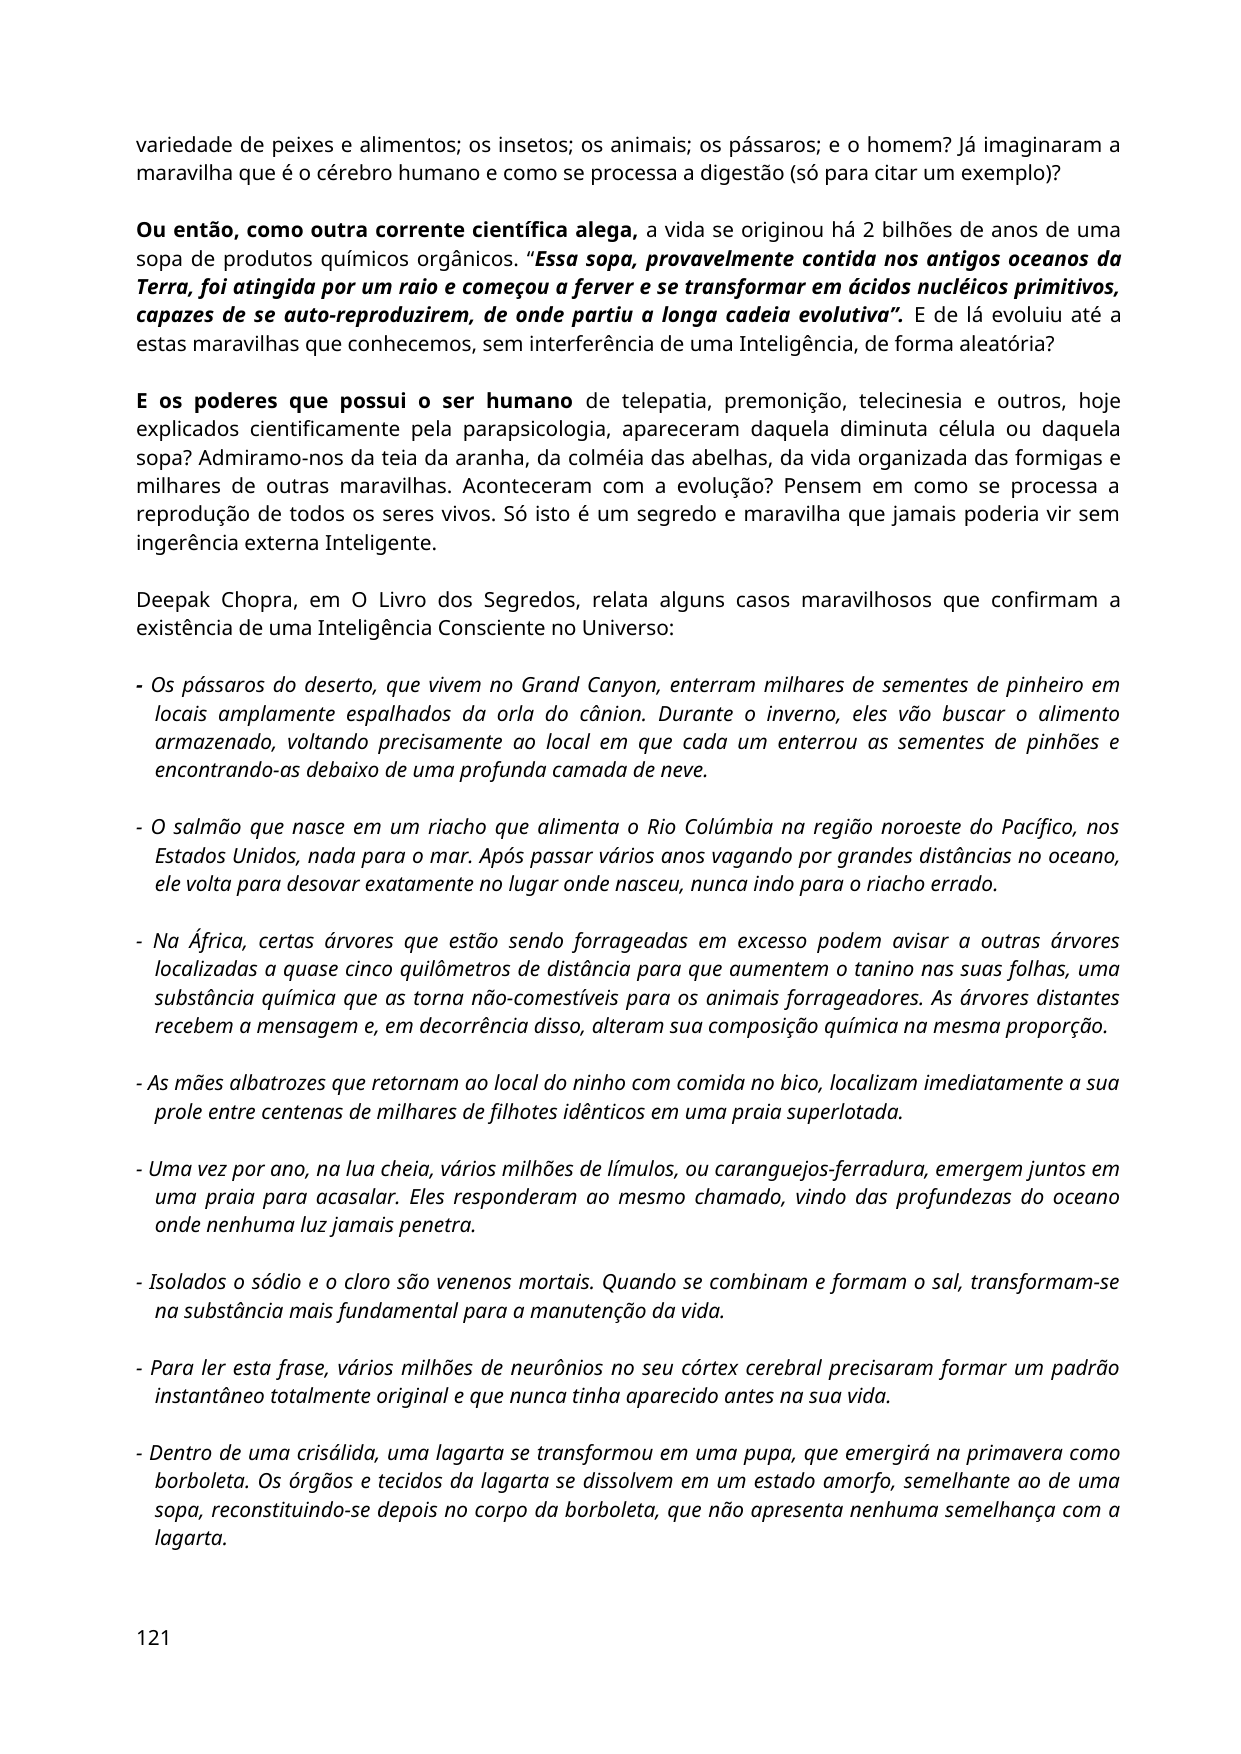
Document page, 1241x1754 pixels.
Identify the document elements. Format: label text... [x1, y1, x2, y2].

text - Os pássaros do deserto, que vivem no Grand Canyon, enterram milhares de sementes de pinheiro em locais amplamente espalhados da orla do cânion. Durante o inverno, eles vão buscar o alimento armazenado, voltando precisamente ao local em que cada um enterrou as sementes de pinhões e encontrando-as debaixo de uma profunda camada de neve. [136, 670, 1122, 784]
text - Isolados o sódio e o cloro são venenos mortais. Quando se combinam e formam o sal, transformam-se na substância mais fundamental para a manutenção da vida. [136, 1267, 1122, 1324]
text E os poderes que possui o ser humano de telepatia, premonição, telecinesia e outros, hoje explicados cientificamente pela parapsicologia, apareceram daquela diminuta célula ou daquela sopa? Admiramo-nos da teia da aranha, da colméia das abelhas, da vida organizada das formigas e milhares de outras maravilhas. Aconteceram com a evolução? Pensem em como se processa a reprodução de todos os seres vivos. Só isto é um segredo e maravilha que jamais poderia vir sem ingerência externa Inteligente. [136, 386, 1122, 556]
text - Uma vez por ano, na lua cheia, vários milhões de límulos, ou caranguejos-ferradura, emergem juntos em uma praia para acasalar. Eles responderam ao mesmo chamado, vindo das profundezas do oceano onde nenhuma luz jamais penetra. [136, 1154, 1122, 1239]
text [136, 130, 1122, 187]
text - Para ler esta frase, vários milhões de neurônios no seu córtex cerebral precisaram formar um padrão instantâneo totalmente original e que nunca tinha aparecido antes na sua vida. [136, 1353, 1122, 1409]
text Deepak Chopra, dos Segredos, relata alguns casos maravilhosos que confirmam a existência de uma Inteligência Consciente no Universo: [136, 585, 1122, 642]
text - Dentro de uma crisálida, uma lagarta se transformou em uma pupa, que emergirá na primavera como borboleta. Os órgãos e tecidos da lagarta se dissolvem em um estado amorfo, semelhante ao de uma sopa, reconstituindo-se depois no corpo da borboleta, que não apresenta nenhuma semelhança com a lagarta. [136, 1438, 1122, 1552]
text - Na África, certas árvores que estão sendo forrageadas em excesso podem avisar a outras árvores localizadas a quase cinco quilômetros de distância para que aumentem o tanino nas suas folhas, uma substância química que as torna não-comestíveis para os animais forrageadores. As árvores distantes recebem a mensagem e, em decorrência disso, alteram sua composição química na mesma proporção. [136, 926, 1122, 1040]
text - O salmão que nasce em um riacho que alimenta o Rio Colúmbia na região noroeste do Pacífico, nos Estados Unidos, nada para o mar. Após passar vários anos vagando por grandes distâncias no oceano, ele volta para desovar exatamente no lugar onde nasceu, nunca indo para o riacho errado. [136, 812, 1122, 898]
text - As mães albatrozes que retornam ao local do ninho com comida no bico, localizam imediatamente a sua prole entre centenas de milhares de filhotes idênticos em uma praia superlotada. [136, 1068, 1122, 1125]
text Ou então, como outra corrente científica alega, a vida se originou há 2 bilhões de anos de uma sopa de produtos químicos orgânicos. “Essa sopa, provavelmente contida nos antigos oceanos da Terra, foi atingida por um raio e começou a ferver e se transformar em ácidos nucléicos primitivos, capazes de se auto-reproduzirem, de onde partiu a longa cadeia evolutiva”. E de lá evoluiu até a estas maravilhas que conhecemos, sem interferência de uma Inteligência, de forma aleatória? [136, 215, 1122, 357]
